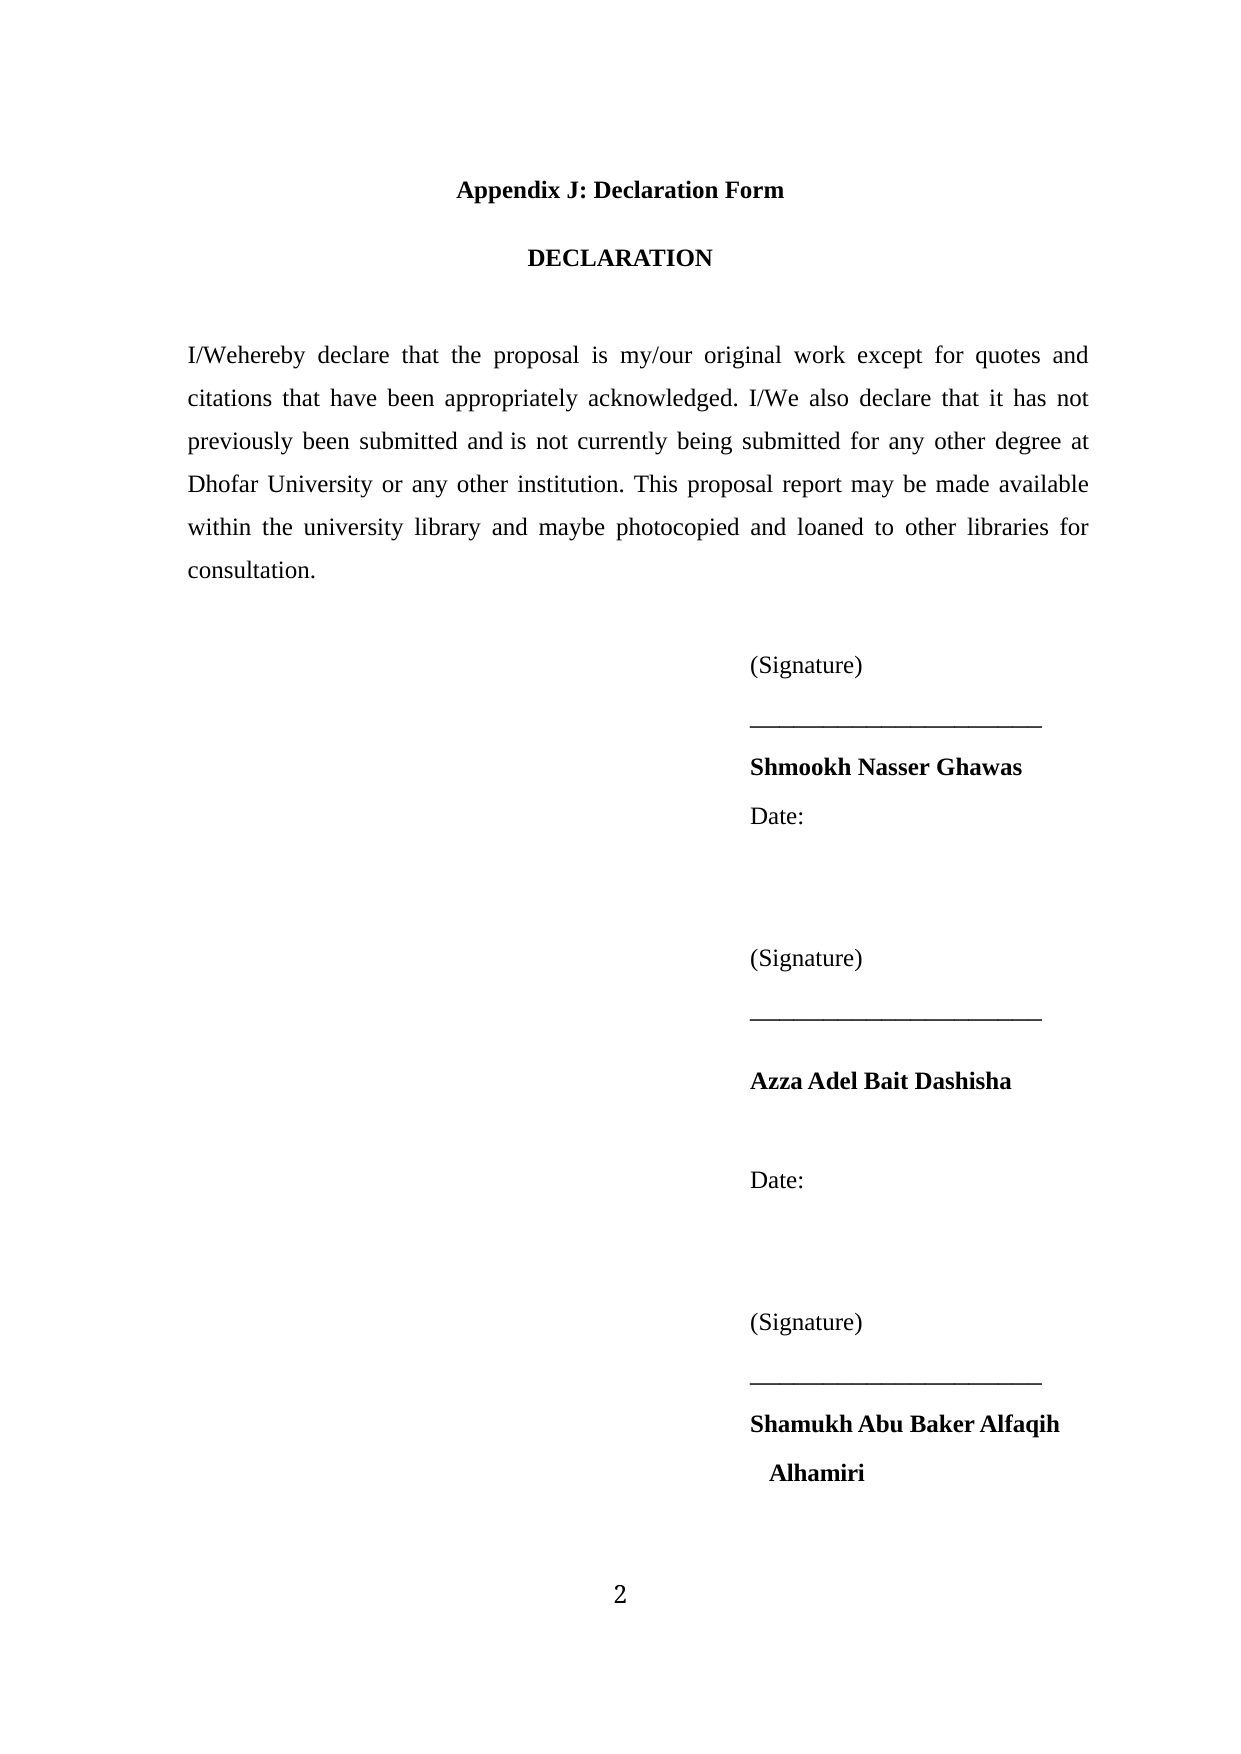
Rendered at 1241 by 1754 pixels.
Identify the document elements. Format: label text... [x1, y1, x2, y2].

text ____________________ [187, 991, 1090, 1024]
text Date: [187, 1165, 1090, 1194]
text Shamukh Abu Baker Alfaqih [187, 1409, 1090, 1437]
text (Signature) [712, 943, 1090, 972]
text ____________________ [187, 1354, 1090, 1388]
text (Signature) [187, 650, 1090, 679]
text Alhamiri [150, 1458, 865, 1487]
text I/Wehereby declare that the proposal is my/our original work except for quotes and citations that have been appropriately acknowledged. I/We also declare that it has not previously been submitted and is not currently being submitted for any other degree at Dhofar University or any other institution. This proposal report may be made available within the university library and maybe photocopied and loaned to other libraries for consultation. [187, 340, 1090, 584]
text Azza Adel Bait Dashisha [150, 1066, 1090, 1095]
text ____________________ [187, 697, 1090, 731]
text Shmookh Nasser Ghawas [187, 752, 1090, 781]
text (Signature) [712, 1307, 1090, 1336]
text Appendix J: Declaration Form [150, 175, 1090, 204]
text DECLARATION [150, 243, 1090, 272]
text Date: [187, 801, 1090, 830]
